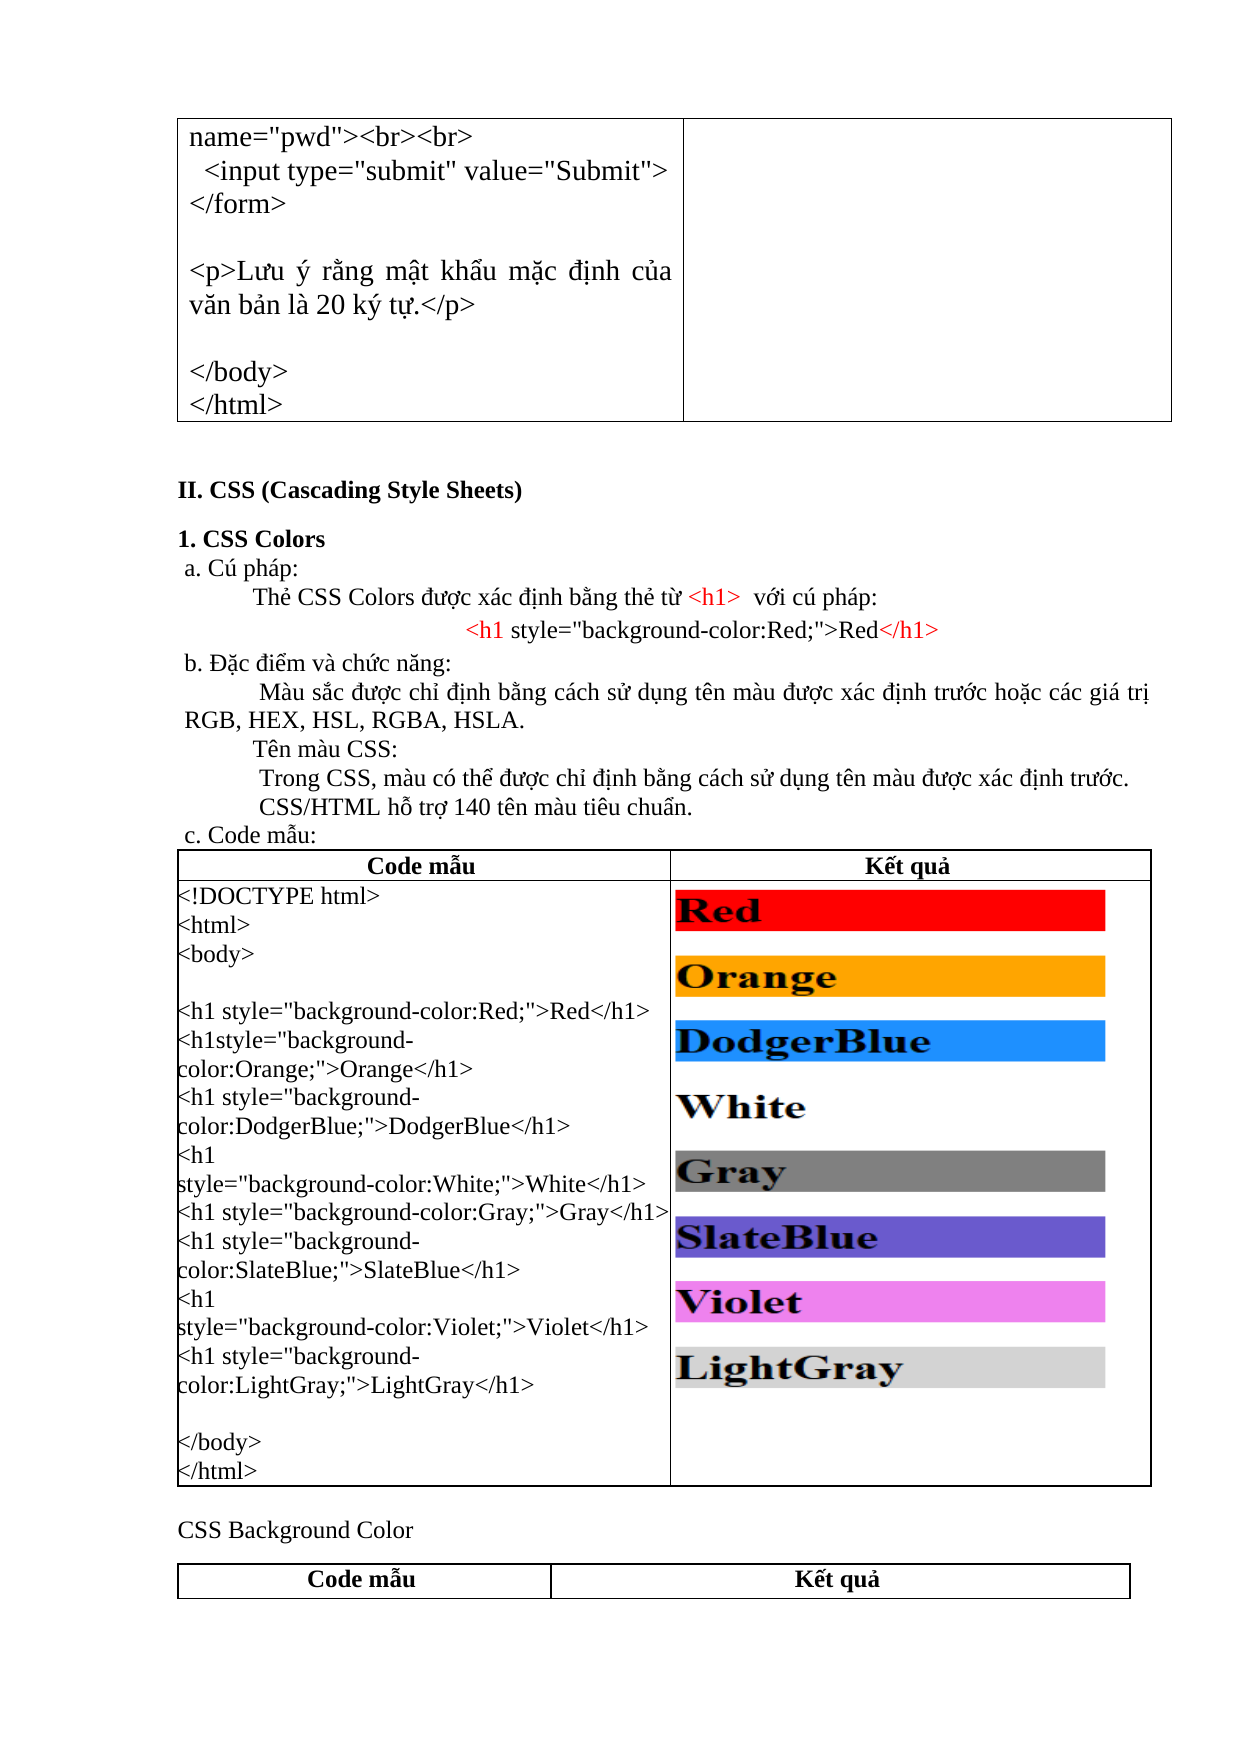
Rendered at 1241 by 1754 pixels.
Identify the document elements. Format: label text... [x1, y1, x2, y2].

table_header Code mẫu [179, 851, 670, 880]
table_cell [178, 119, 683, 421]
text II. CSS (Cascading Style Sheets) [177, 475, 1152, 504]
list Trong CSS, màu có thể được chỉ định bằng cách sử dụng tên màu được xác định trước. [184, 763, 1152, 792]
text Thẻ CSS Colors được xác định bằng thẻ từ <h1> với cú pháp: [177, 582, 1152, 611]
text CSS Background Color [177, 1515, 1152, 1544]
list Màu sắc được chỉ định bằng cách sử dụng tên màu được xác định trước hoặc các giá trị RGB, HEX, HSL, RGBA, HSLA. [184, 677, 1152, 734]
text 1. CSS Colors [177, 524, 1152, 553]
table_cell [671, 881, 1150, 1485]
list CSS/HTML hỗ trợ 140 tên màu tiêu chuẩn. [184, 792, 1152, 821]
table_cell [684, 119, 1171, 421]
table_header Kết quả [552, 1565, 1129, 1598]
table_header Code mẫu [179, 1565, 550, 1598]
list c. Code mẫu: [184, 821, 1152, 849]
table_cell <!DOCTYPE html> <html> <body> <h1 style="background-color:Red;">Red</h1> <h1style="background-color:Orange;">Orange</h1> <h1 style="background-color:DodgerBlue;">DodgerBlue</h1> <h1 style="background-color:White;">White</h1> <h1 style="background-color:Gray;">Gray</h1> <h1 style="background-color:SlateBlue;">SlateBlue</h1> <h1 style="background-color:Violet;">Violet</h1> <h1 style="background-color:LightGray;">LightGray</h1> </body> </html> [179, 881, 670, 1485]
table_header Kết quả [671, 851, 1150, 880]
list b. Đặc điểm và chức năng: [184, 648, 1152, 677]
list a. Cú pháp: [184, 553, 1152, 582]
text Tên màu CSS: [177, 734, 1152, 763]
text <h1 style="background-color:Red;">Red</h1> [177, 615, 1152, 644]
picture [671, 881, 1106, 1397]
